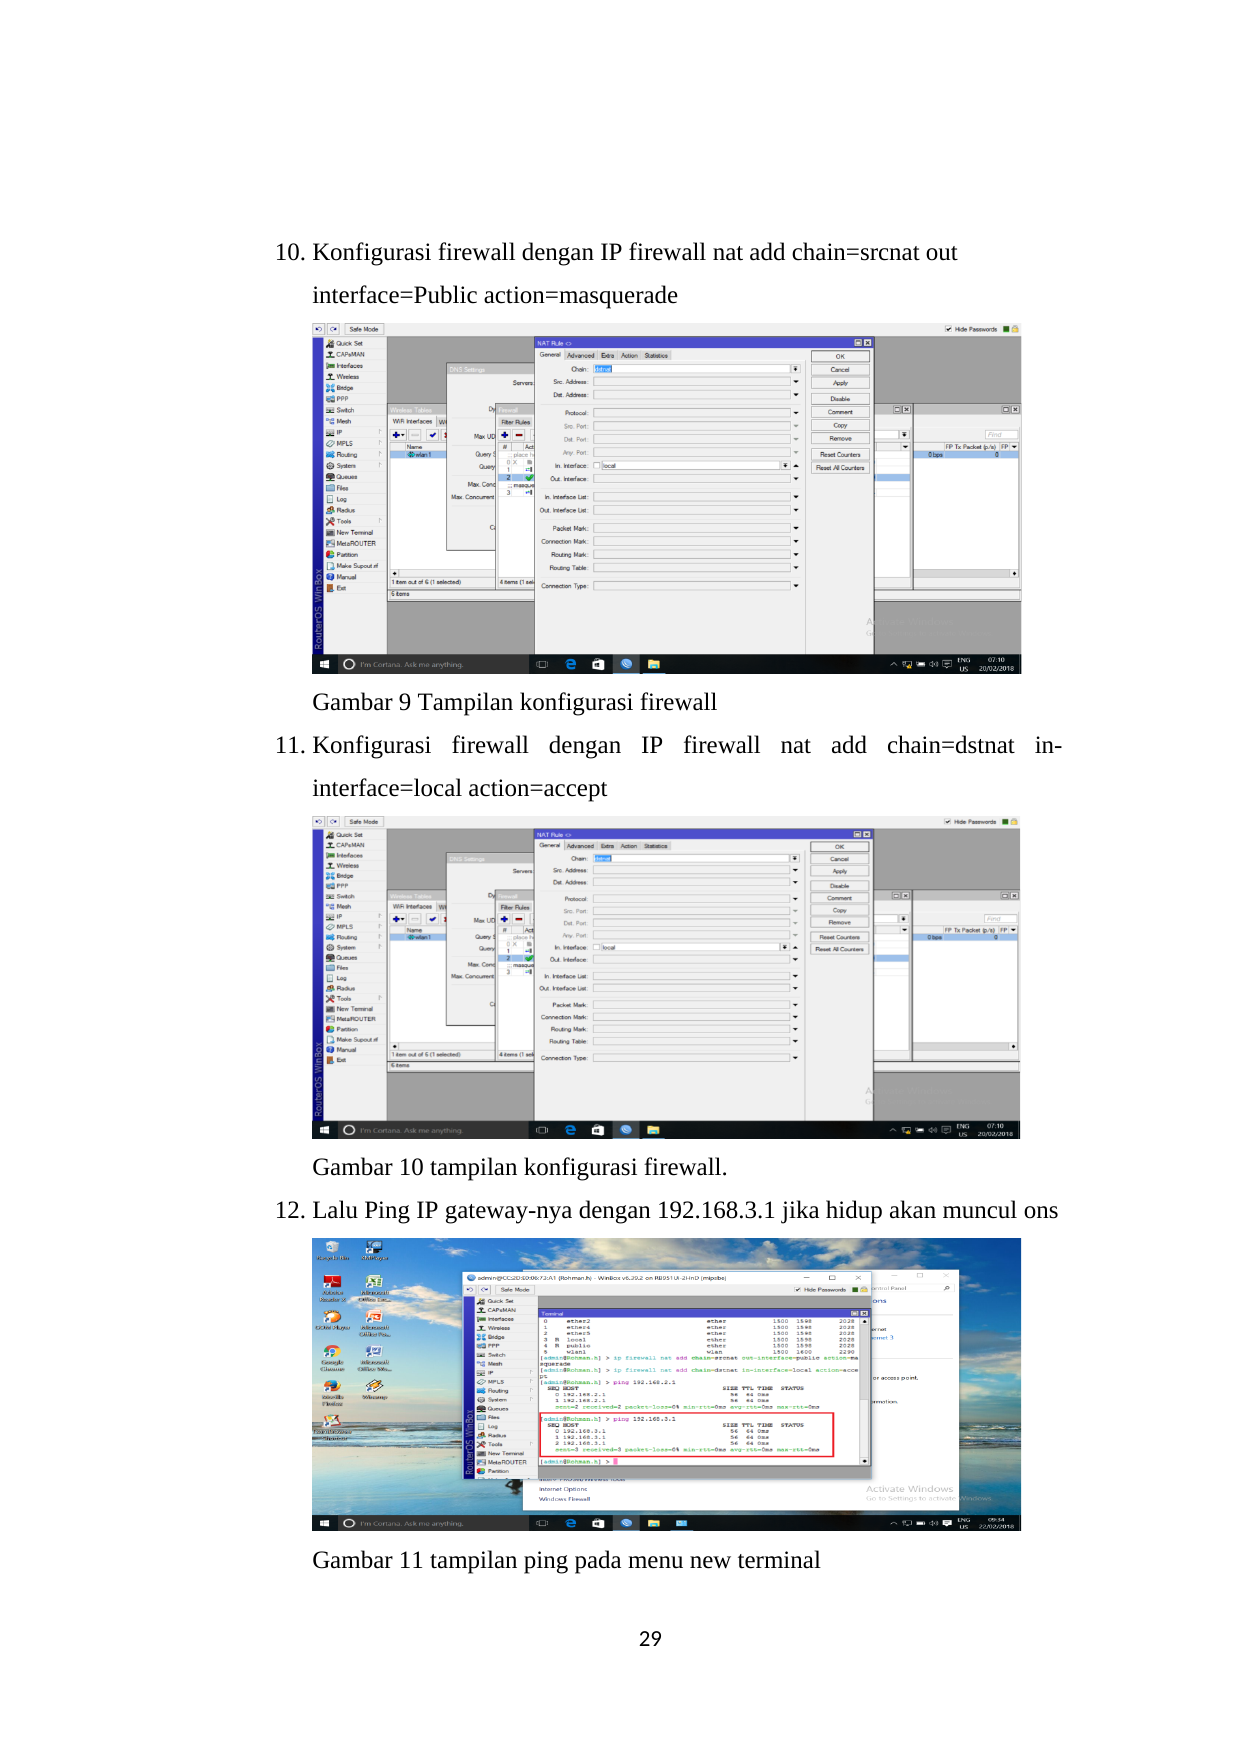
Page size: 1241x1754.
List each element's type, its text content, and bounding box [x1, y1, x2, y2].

picture [312, 323, 1022, 674]
list interface=Public action=masquerade [312, 280, 1063, 309]
picture [312, 1238, 1022, 1531]
list Gambar 10 tampilan konfigurasi firewall. [312, 1152, 1063, 1181]
picture [312, 816, 1021, 1139]
list Gambar 11 tampilan ping pada menu new terminal [312, 1545, 1063, 1573]
list Konfigurasi firewall dengan IP firewall nat add chain=srcnat out [274, 237, 1063, 266]
list Konfigurasi firewall dengan IP firewall nat add chain=dstnat in-interface=local action=accept [274, 730, 1063, 802]
text Gambar 9 Tampilan konfigurasi firewall [237, 687, 1063, 716]
list Lalu Ping IP gateway-nya dengan 192.168.3.1 jika hidup akan muncul ons [274, 1196, 1063, 1224]
